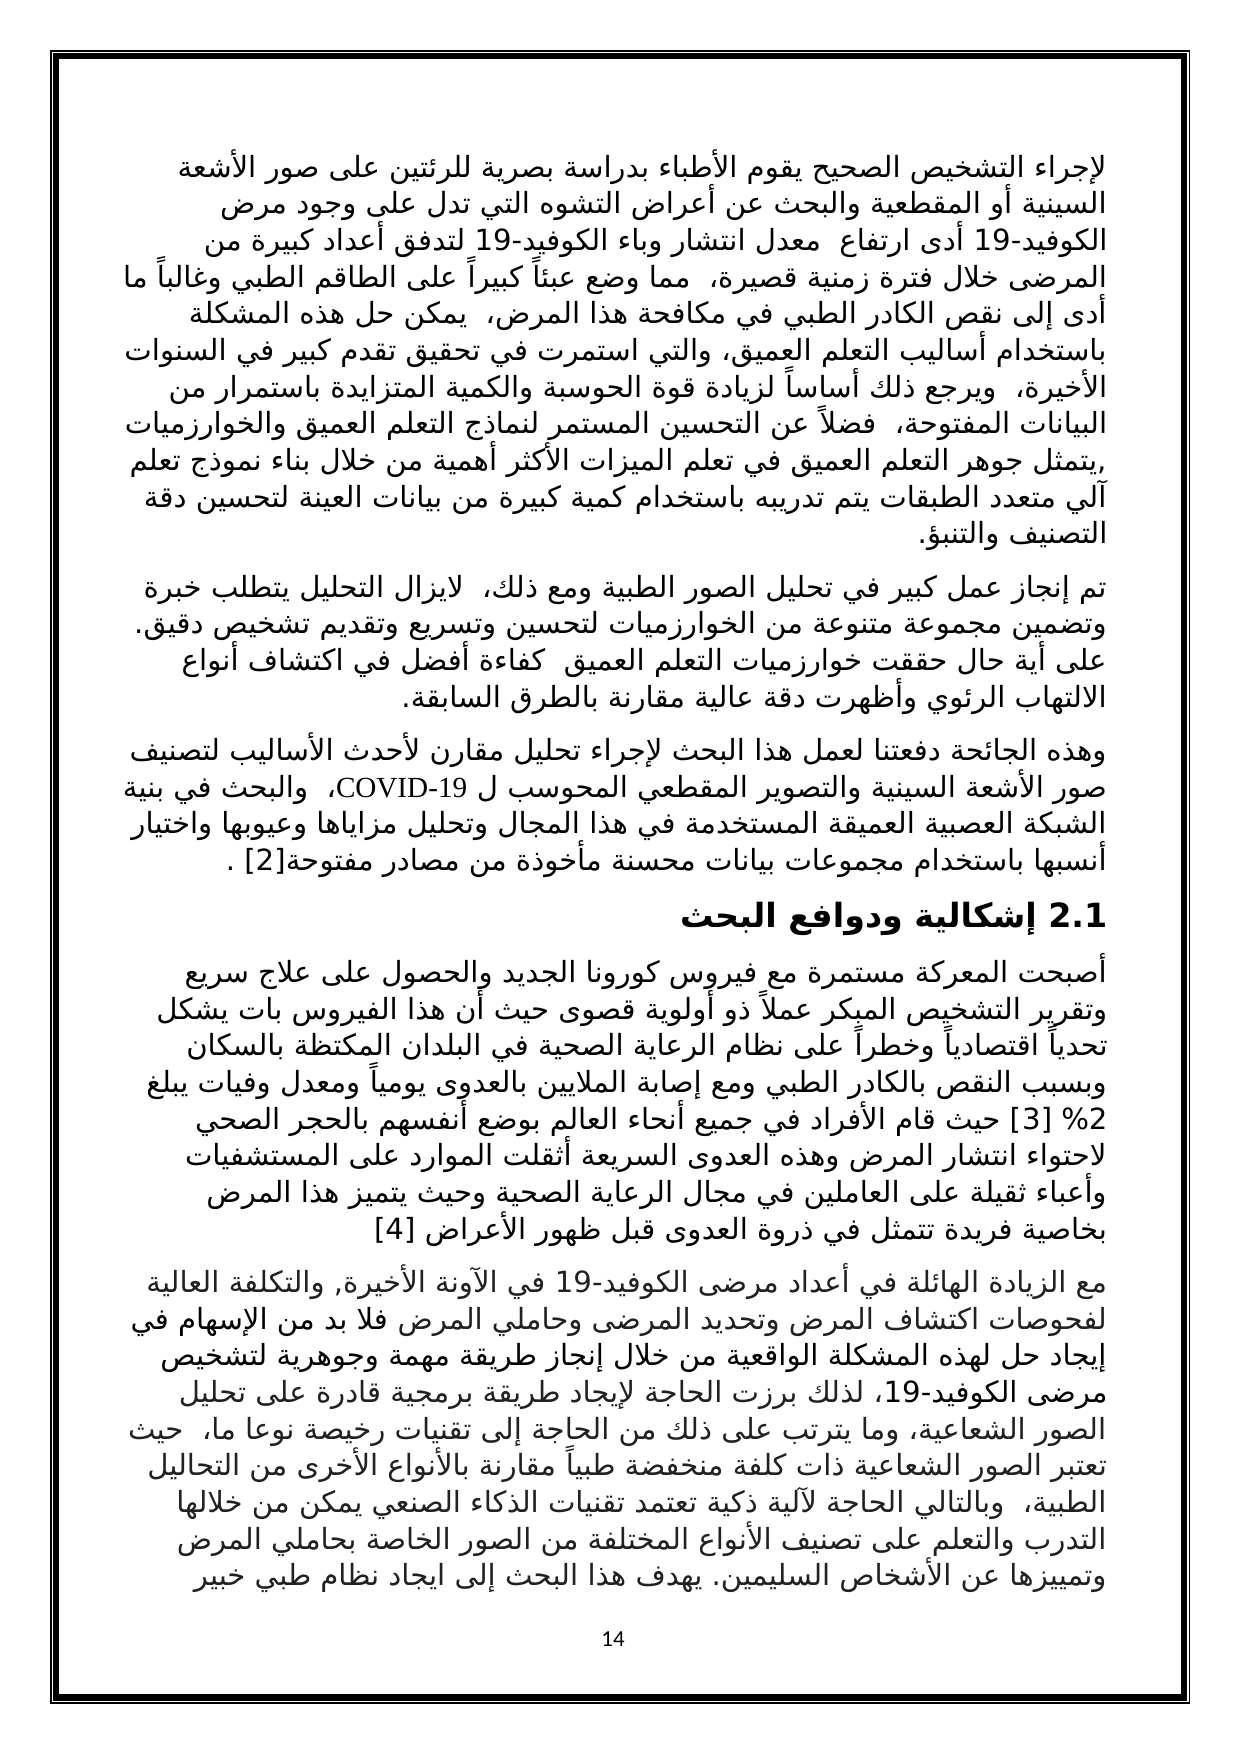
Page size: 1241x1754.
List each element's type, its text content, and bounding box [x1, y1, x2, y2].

text 2.1 إشكالية ودوافع البحث [118, 897, 1107, 936]
text لإجراء التشخيص الصحيح يقوم الأطباء بدراسة بصرية للرئتين على صور الأشعة السينية أو المقطعية والبحث عن أعراض التشوه التي تدل على وجود مرض الكوفيد-19 أدى ارتفاع معدل انتشار وباء الكوفيد-19 لتدفق أعداد كبيرة من المرضى خلال فترة زمنية قصيرة، مما وضع عبئاً كبيراً على الطاقم الطبي وغالباً ما أدى إلى نقص الكادر الطبي في مكافحة هذا المرض، يمكن حل هذه المشكلة باستخدام أساليب التعلم العميق، والتي استمرت في تحقيق تقدم كبير في السنوات الأخيرة، ويرجع ذلك أساساً لزيادة قوة الحوسبة والكمية المتزايدة باستمرار من البيانات المفتوحة، فضلاً عن التحسين المستمر لنماذج التعلم العميق والخوارزميات ,يتمثل جوهر التعلم العميق في تعلم الميزات الأكثر أهمية من خلال بناء نموذج تعلم آلي متعدد الطبقات يتم تدريبه باستخدام كمية كبيرة من بيانات العينة لتحسين دقة التصنيف والتنبؤ. [118, 150, 1107, 551]
text تم إنجاز عمل كبير في تحليل الصور الطبية ومع ذلك، لايزال التحليل يتطلب خبرة وتضمين مجموعة متنوعة من الخوارزميات لتحسين وتسريع وتقديم تشخيص دقيق. على أية حال حققت خوارزميات التعلم العميق كفاءة أفضل في اكتشاف أنواع الالتهاب الرئوي وأظهرت دقة عالية مقارنة بالطرق السابقة. [118, 570, 1107, 714]
text أصبحت المعركة مستمرة مع فيروس كورونا الجديد والحصول على علاج سريع وتقرير التشخيص المبكر عملاً ذو أولوية قصوى حيث أن هذا الفيروس بات يشكل تحدياً اقتصادياً وخطراً على نظام الرعاية الصحية في البلدان المكتظة بالسكان وبسبب النقص بالكادر الطبي ومع إصابة الملايين بالعدوى يومياً ومعدل وفيات يبلغ 2% [3] حيث قام الأفراد في جميع أنحاء العالم بوضع أنفسهم بالحجر الصحي لاحتواء انتشار المرض وهذه العدوى السريعة أثقلت الموارد على المستشفيات وأعباء ثقيلة على العاملين في مجال الرعاية الصحية وحيث يتميز هذا المرض بخاصية فريدة تتمثل في ذروة العدوى قبل ظهور الأعراض [4] [118, 955, 1107, 1246]
text وهذه الجائحة دفعتنا لعمل هذا البحث لإجراء تحليل مقارن لأحدث الأساليب لتصنيف صور الأشعة السينية والتصوير المقطعي المحوسب ل COVID-19، والبحث في بنية الشبكة العصبية العميقة المستخدمة في هذا المجال وتحليل مزاياها وعيوبها واختيار أنسبها باستخدام مجموعات بيانات محسنة مأخوذة من مصادر مفتوحة[2] . [118, 733, 1107, 877]
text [118, 1265, 1107, 1593]
